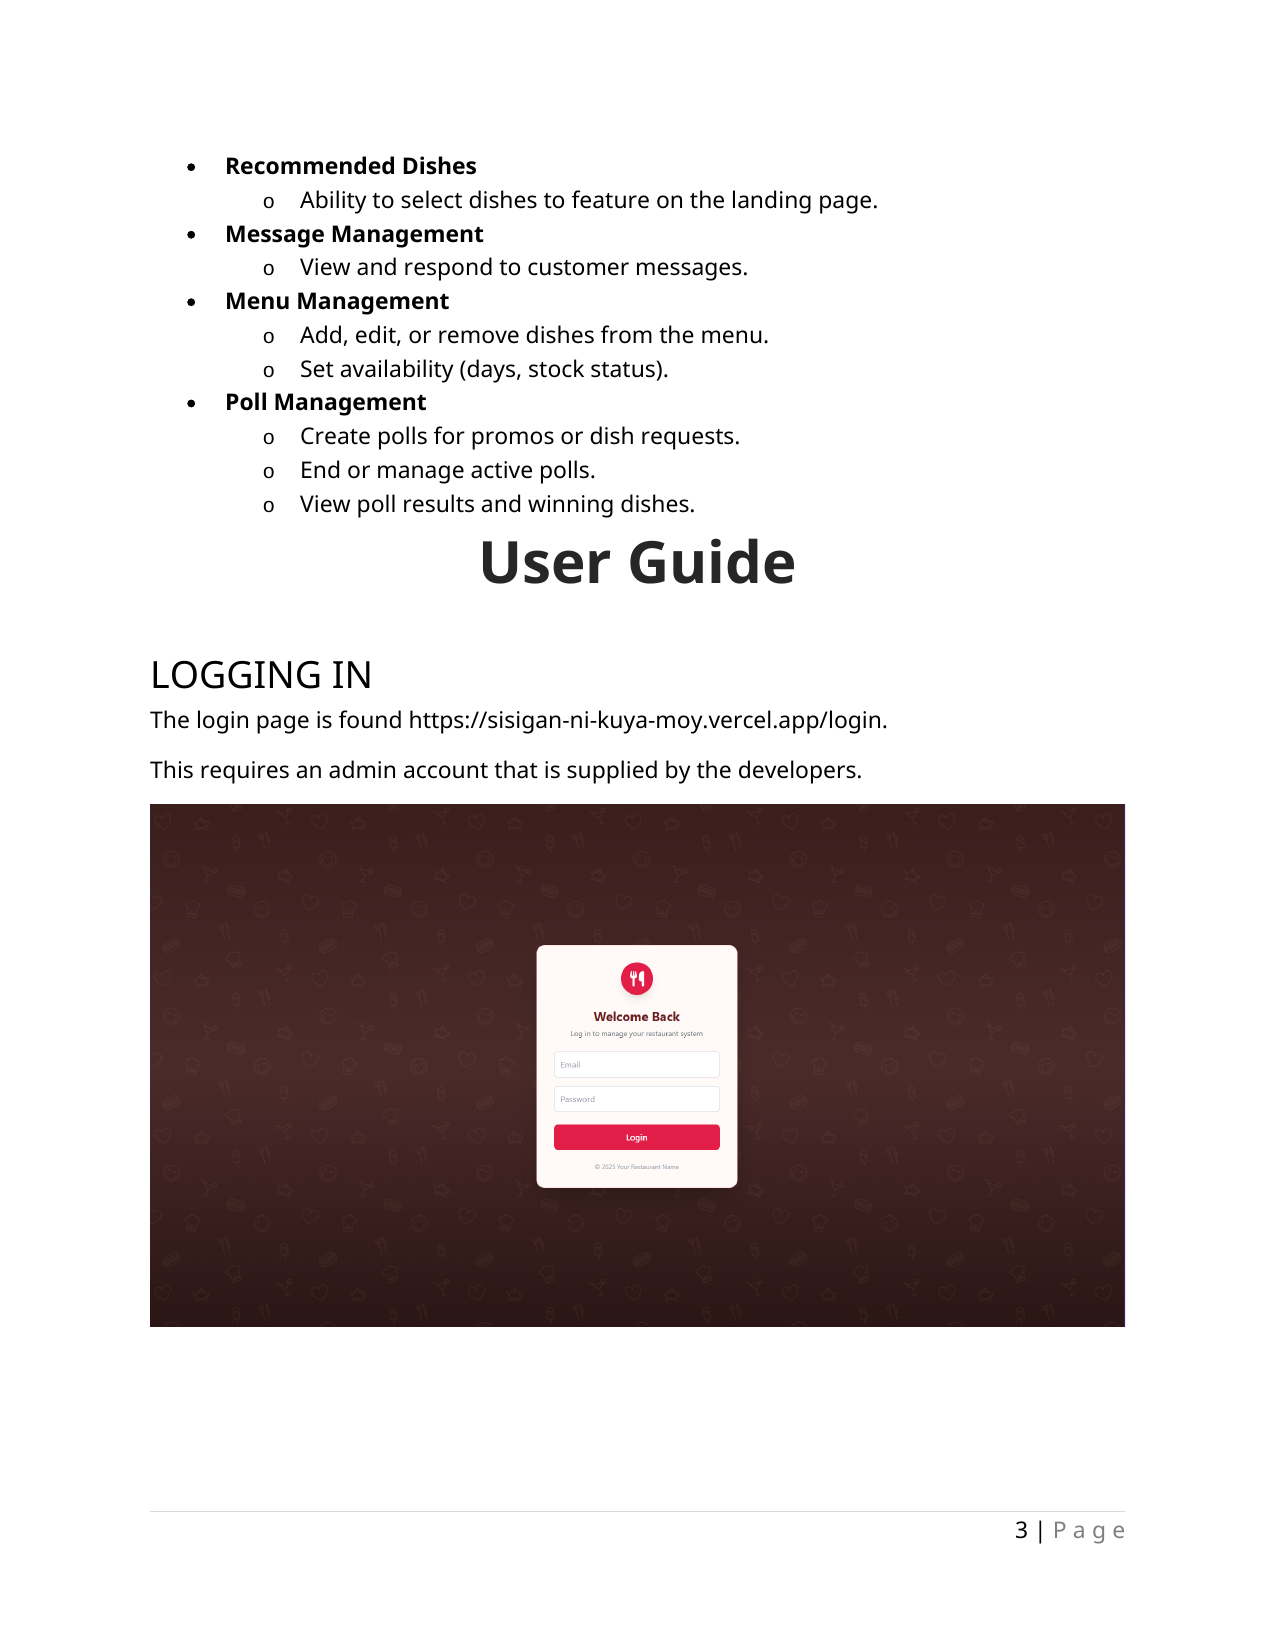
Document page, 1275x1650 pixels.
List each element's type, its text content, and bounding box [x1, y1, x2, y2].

list Menu Management [187, 285, 1125, 316]
list Set availability (days, stock status). [262, 352, 1125, 384]
text The login page is found https://sisigan-ni-kuya-moy.vercel.app/login. [150, 704, 1125, 735]
list Poll Management [187, 386, 1125, 417]
text This requires an admin account that is supplied by the developers. [150, 754, 1125, 786]
list Ability to select dishes to feature on the landing page. [262, 184, 1125, 215]
subtitle Logging in [150, 649, 1125, 700]
list View and respond to customer messages. [262, 251, 1125, 282]
list View poll results and winning dishes. [262, 487, 1125, 519]
list Message Management [187, 217, 1125, 249]
list Recommended Dishes [187, 150, 1125, 181]
list Add, edit, or remove dishes from the menu. [262, 319, 1125, 350]
text User Guide [150, 521, 1125, 601]
list Create polls for promos or dish requests. [262, 420, 1125, 451]
picture [150, 804, 1125, 1327]
list End or manage active polls. [262, 454, 1125, 485]
